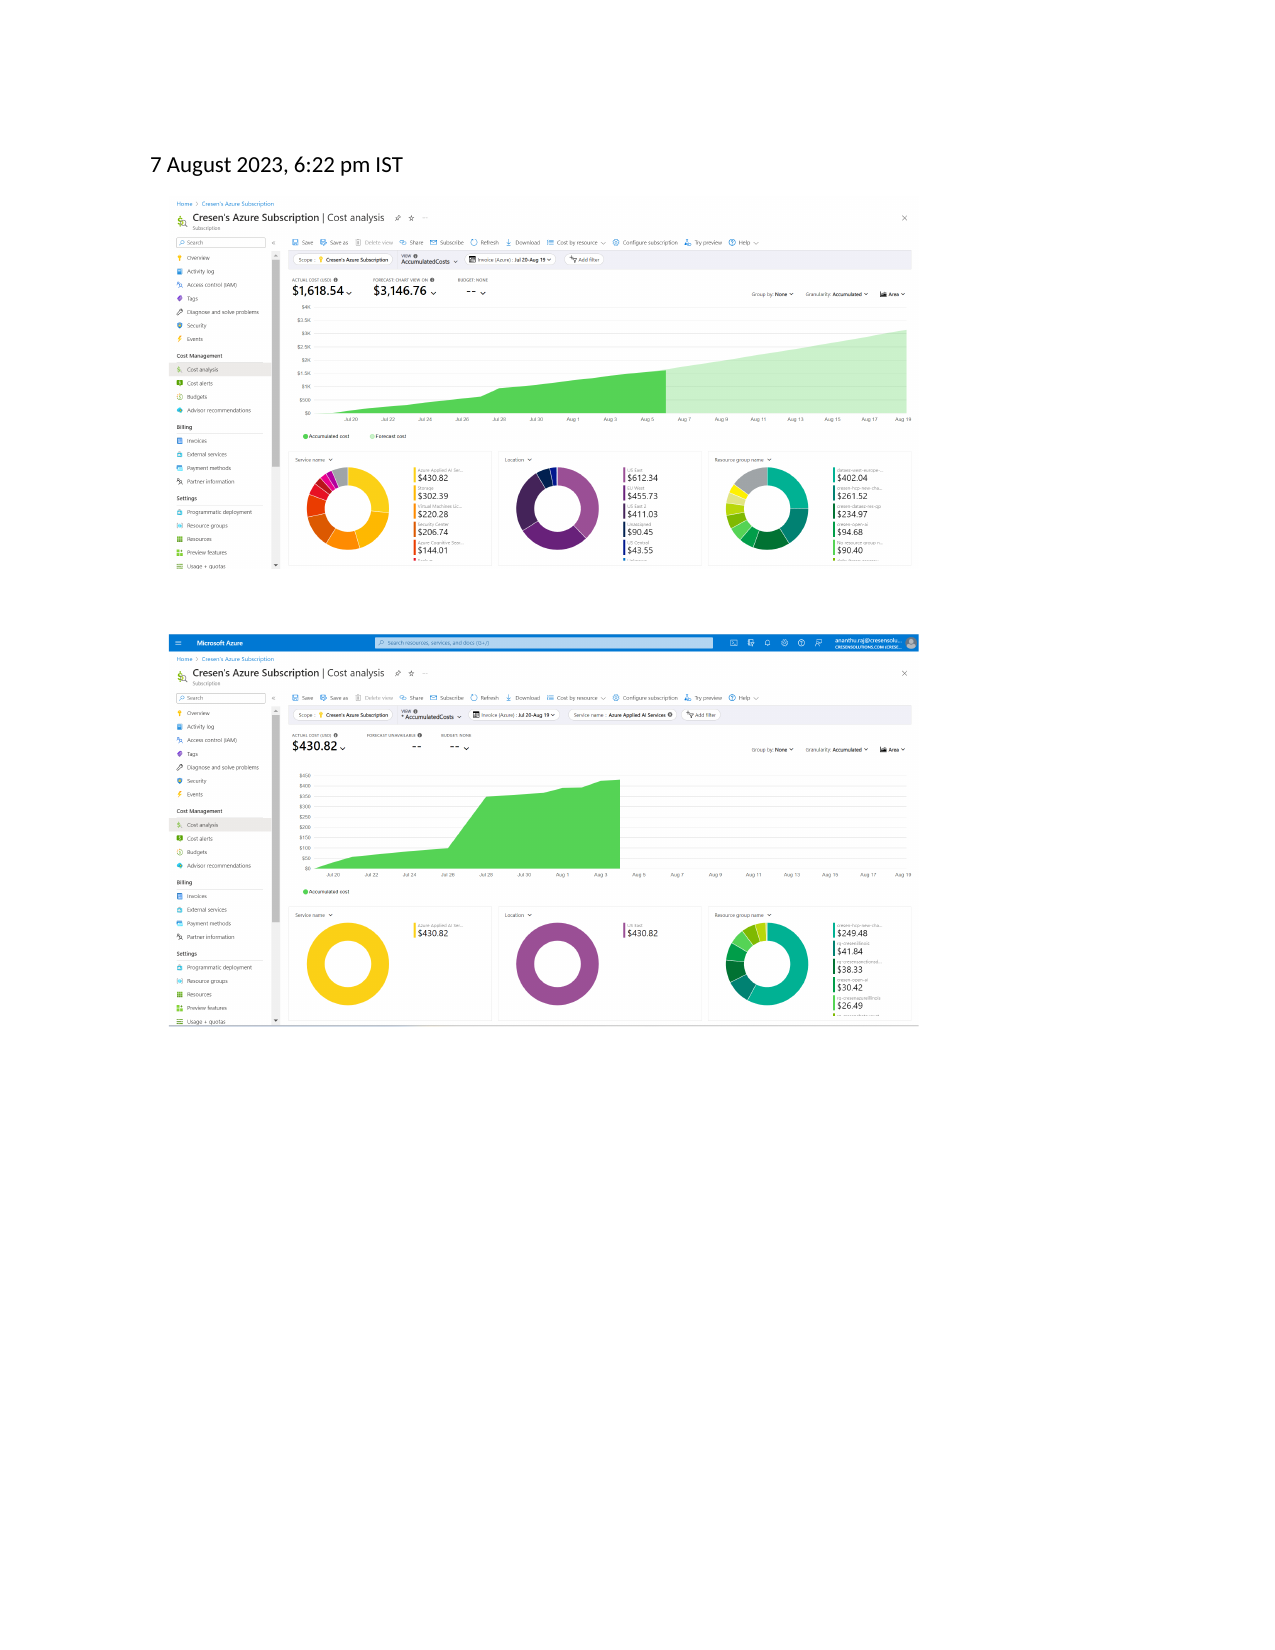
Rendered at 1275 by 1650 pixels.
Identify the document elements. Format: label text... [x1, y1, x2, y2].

text 7 August 2023, 6:22 pm IST [150, 150, 1125, 178]
